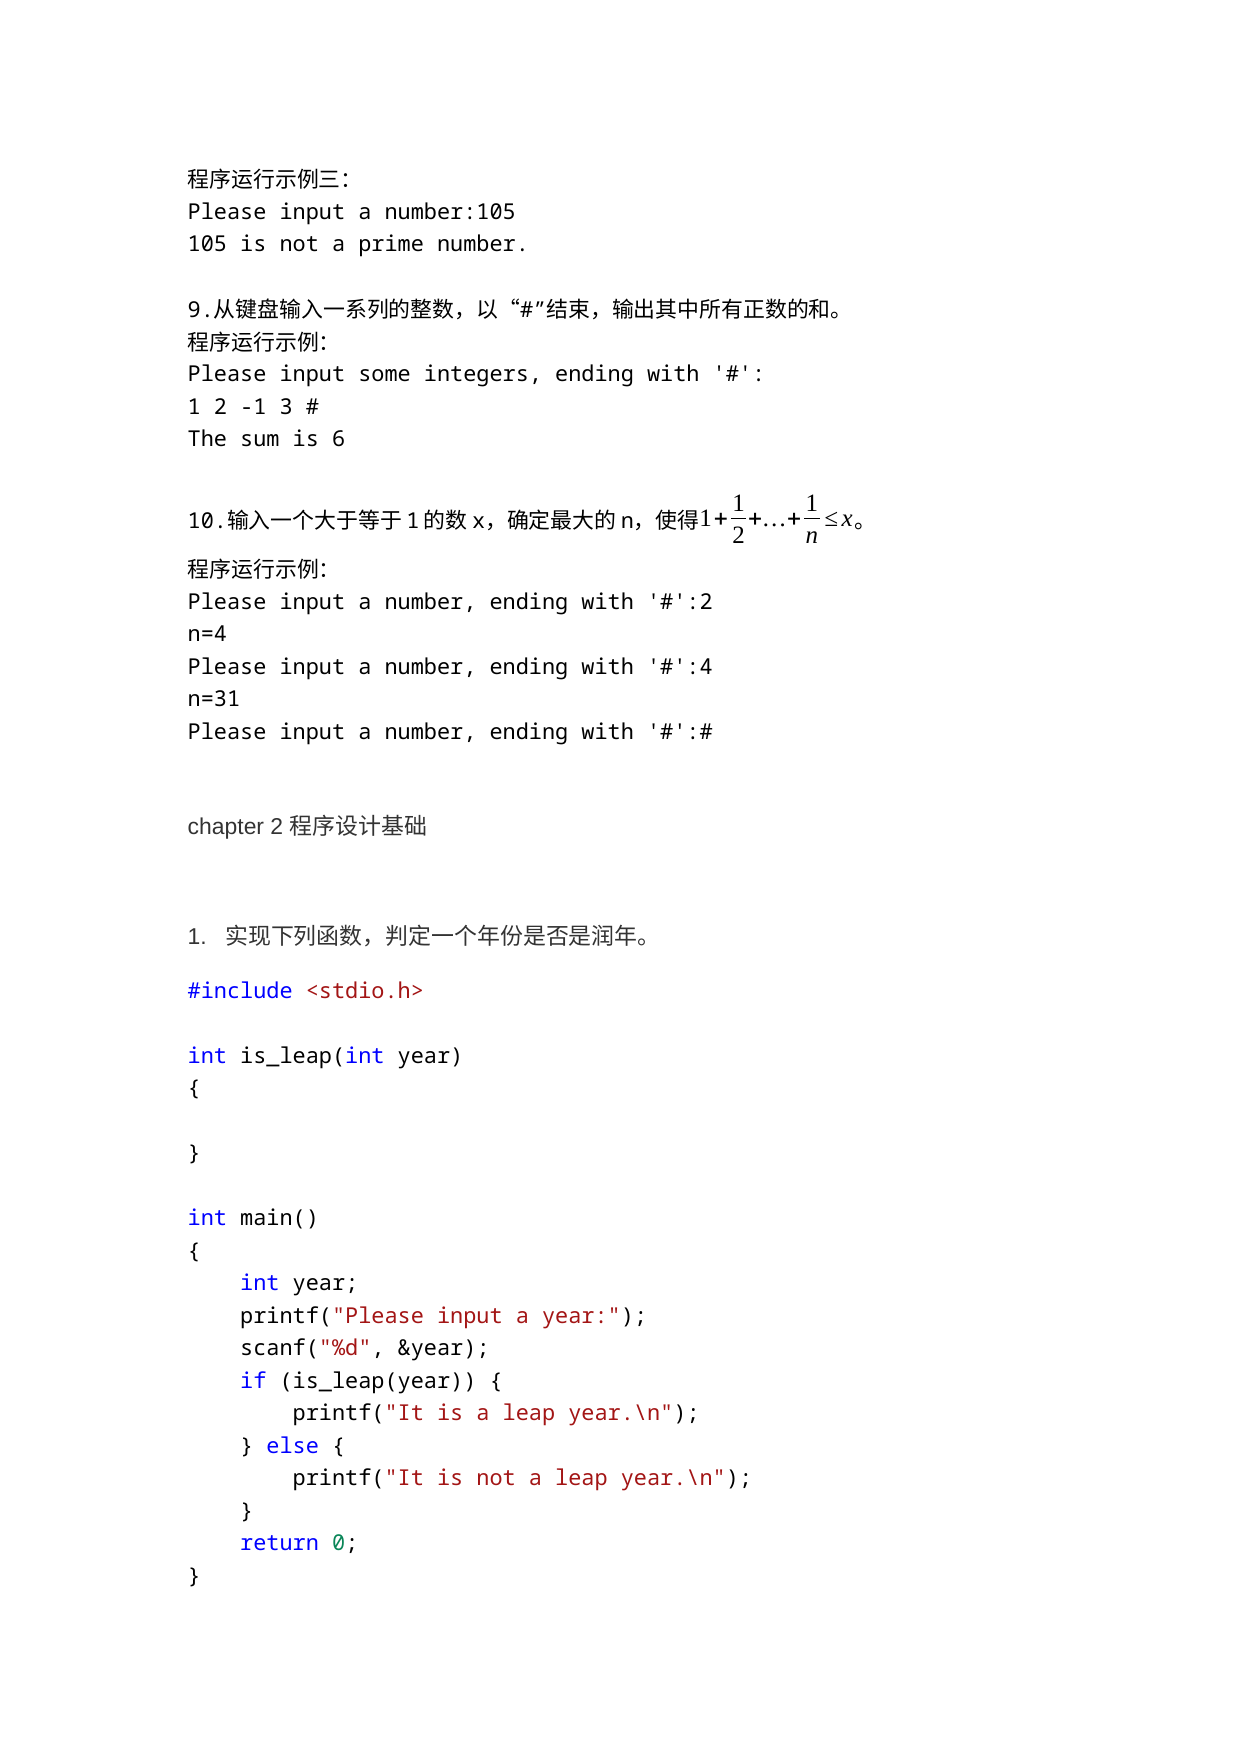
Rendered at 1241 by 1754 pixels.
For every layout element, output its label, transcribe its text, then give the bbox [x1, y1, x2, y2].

text printf("Please input a year:"); [187, 1298, 1053, 1331]
text } else { [187, 1428, 1053, 1461]
text printf("It is not a leap year.\n"); [187, 1461, 1053, 1493]
text } [187, 1493, 1053, 1526]
text { [187, 1233, 1053, 1266]
list 实现下列函数，判定一个年份是否是润年。 [187, 902, 1053, 967]
text int year; [187, 1266, 1053, 1298]
text n=31 [187, 682, 1053, 714]
text int main() [187, 1201, 1053, 1233]
text printf("It is a leap year.\n"); [187, 1396, 1053, 1428]
text Please input some integers, ending with '#': [187, 357, 1053, 389]
text } [187, 1136, 1053, 1168]
text 10.输入一个大于等于1的数x，确定最大的n，使得。 [187, 487, 1053, 552]
text Please input a number, ending with '#':2 [187, 584, 1053, 617]
text The sum is 6 [187, 422, 1053, 454]
text scanf("%d", &year); [187, 1331, 1053, 1363]
text 1 2 -1 3 # [187, 389, 1053, 422]
text if (is_leap(year)) { [187, 1363, 1053, 1396]
text int is_leap(int year) [187, 1038, 1053, 1071]
text { [187, 1071, 1053, 1103]
text chapter 2 程序设计基础 [187, 792, 1053, 857]
text Please input a number, ending with '#':4 [187, 649, 1053, 682]
text n=4 [187, 617, 1053, 649]
text Please input a number, ending with '#':# [187, 714, 1053, 747]
text 9.从键盘输入一系列的整数，以“#”结束，输出其中所有正数的和。 [187, 292, 1053, 324]
text 程序运行示例： [187, 552, 1053, 584]
text Please input a number:105 [187, 194, 1053, 227]
text } [187, 1558, 1053, 1591]
text 程序运行示例： [187, 324, 1053, 357]
text 105 is not a prime number. [187, 227, 1053, 259]
text return 0; [187, 1526, 1053, 1558]
text 程序运行示例三： [187, 162, 1053, 194]
text #include <stdio.h> [187, 973, 1053, 1006]
